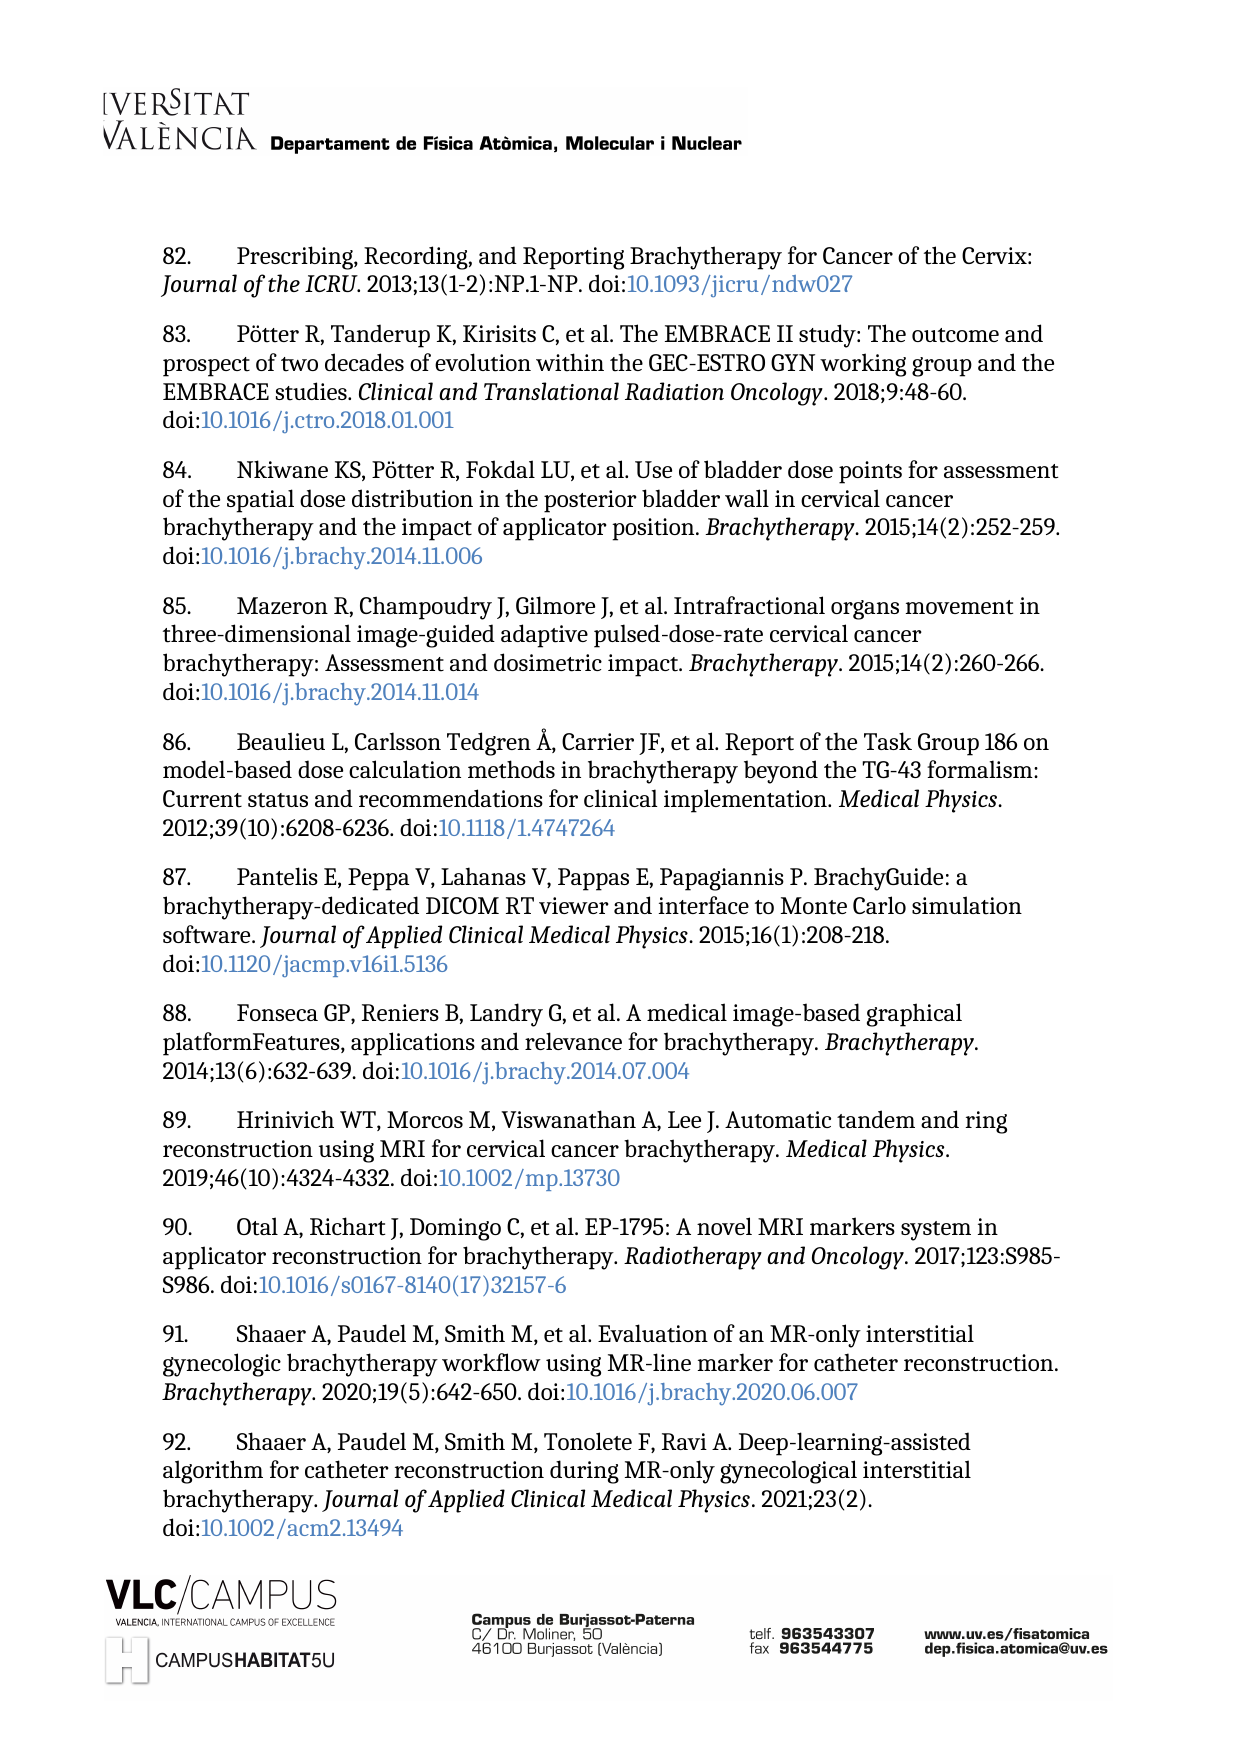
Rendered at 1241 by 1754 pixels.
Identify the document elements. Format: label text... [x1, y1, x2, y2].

text 83. Pötter R, Tanderup K, Kirisits C, et al. The EMBRACE II study: The outcome and prospect of two decades of evolution within the GEC-ESTRO GYN working group and the EMBRACE studies. Clinical and Translational Radiation Oncology. 2018;9:48-60. doi:10.1016/j.ctro.2018.01.001 [162, 320, 1063, 435]
picture [103, 1575, 1113, 1701]
text 86. Beaulieu L, Carlsson Tedgren Å, Carrier JF, et al. Report of the Task Group 186 on model-based dose calculation methods in brachytherapy beyond the TG-43 formalism: Current status and recommendations for clinical implementation. Medical Physics. 2012;39(10):6208-6236. doi:10.1118/1.4747264 [162, 727, 1063, 842]
text 87. Pantelis E, Peppa V, Lahanas V, Pappas E, Papagiannis P. BrachyGuide: a brachytherapy-dedicated DICOM RT viewer and interface to Monte Carlo simulation software. Journal of Applied Clinical Medical Physics. 2015;16(1):208-218. doi:10.1120/jacmp.v16i1.5136 [162, 863, 1063, 978]
picture [103, 87, 748, 156]
text 84. Nkiwane KS, Pötter R, Fokdal LU, et al. Use of bladder dose points for assessment of the spatial dose distribution in the posterior bladder wall in cervical cancer brachytherapy and the impact of applicator position. Brachytherapy. 2015;14(2):252-259. doi:10.1016/j.brachy.2014.11.006 [162, 456, 1063, 571]
text 91. Shaaer A, Paudel M, Smith M, et al. Evaluation of an MR-only interstitial gynecologic brachytherapy workflow using MR-line marker for catheter reconstruction. Brachytherapy. 2020;19(5):642-650. doi:10.1016/j.brachy.2020.06.007 [162, 1320, 1063, 1407]
text 88. Fonseca GP, Reniers B, Landry G, et al. A medical image-based graphical platformFeatures, applications and relevance for brachytherapy. Brachytherapy. 2014;13(6):632-639. doi:10.1016/j.brachy.2014.07.004 [162, 999, 1063, 1085]
text 90. Otal A, Richart J, Domingo C, et al. EP-1795: A novel MRI markers system in applicator reconstruction for brachytherapy. Radiotherapy and Oncology. 2017;123:S985-S986. doi:10.1016/s0167-8140(17)32157-6 [162, 1213, 1063, 1299]
text 89. Hrinivich WT, Morcos M, Viswanathan A, Lee J. Automatic tandem and ring reconstruction using MRI for cervical cancer brachytherapy. Medical Physics. 2019;46(10):4324-4332. doi:10.1002/mp.13730 [162, 1106, 1063, 1192]
text 82. Prescribing, Recording, and Reporting Brachytherapy for Cancer of the Cervix: Journal of the ICRU. 2013;13(1-2):NP.1-NP. doi:10.1093/jicru/ndw027 [162, 242, 1063, 299]
text 85. Mazeron R, Champoudry J, Gilmore J, et al. Intrafractional organs movement in three-dimensional image-guided adaptive pulsed-dose-rate cervical cancer brachytherapy: Assessment and dosimetric impact. Brachytherapy. 2015;14(2):260-266. doi:10.1016/j.brachy.2014.11.014 [162, 592, 1063, 707]
text 92. Shaaer A, Paudel M, Smith M, Tonolete F, Ravi A. Deep-learning-assisted algorithm for catheter reconstruction during MR-only gynecological interstitial brachytherapy. Journal of Applied Clinical Medical Physics. 2021;23(2). doi:10.1002/acm2.13494 [162, 1427, 1063, 1542]
